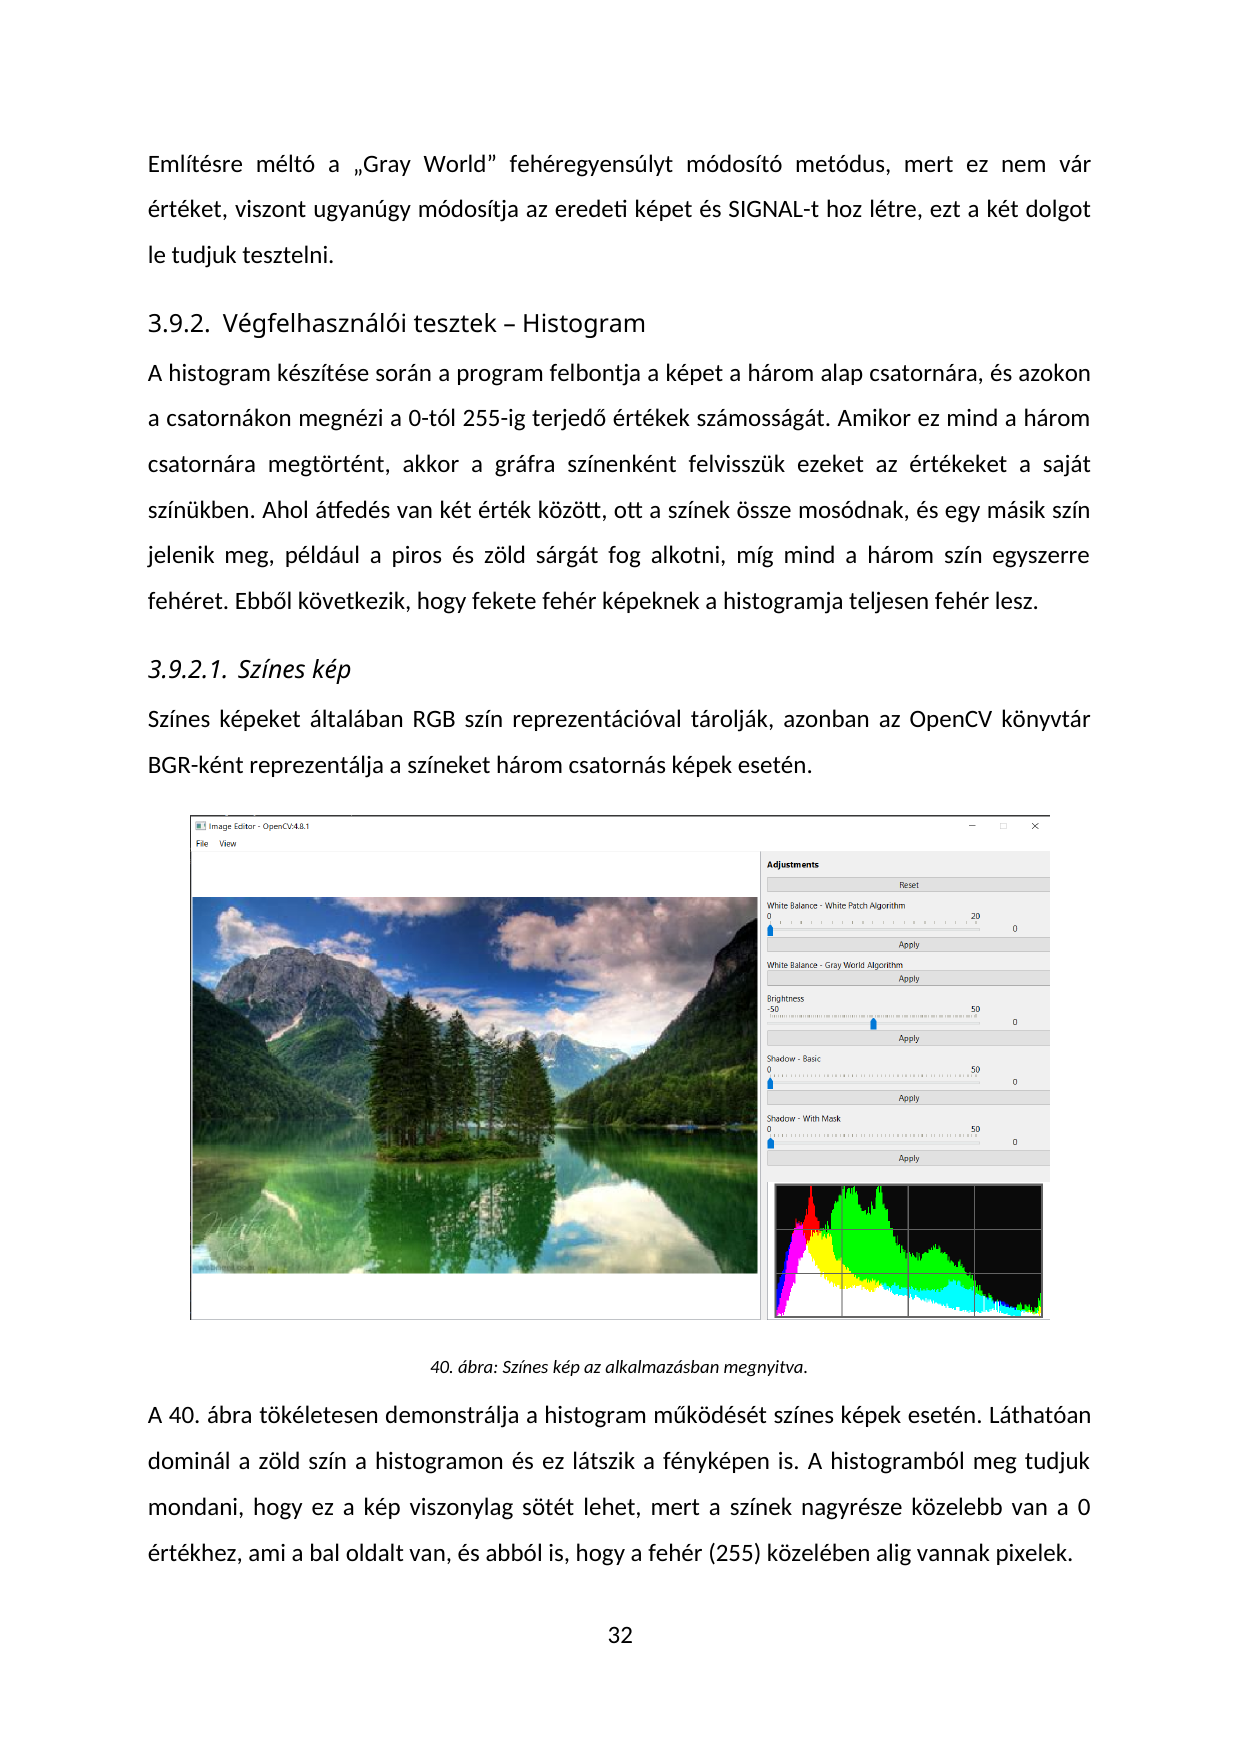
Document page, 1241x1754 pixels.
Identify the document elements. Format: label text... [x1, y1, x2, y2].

text 40. ábra: Színes kép az alkalmazásban megnyitva. [148, 1356, 1092, 1379]
subtitle Végfelhasználói tesztek – Histogram [148, 306, 1092, 340]
picture [190, 815, 1050, 1320]
text A 40. ábra tökéletesen demonstrálja a histogram működését színes képek esetén. Láthatóan dominál a zöld szín a histogramon és ez látszik a fényképen is. A histogramból meg tudjuk mondani, hogy ez a kép viszonylag sötét lehet, mert a színek nagyrésze közelebb van a 0 értékhez, ami a bal oldalt van, és abból is, hogy a fehér (255) közelében alig vannak pixelek. [148, 1399, 1092, 1567]
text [148, 148, 1092, 270]
subtitle Színes kép [148, 652, 1092, 686]
text A histogram készítése során a program felbontja a képet a három alap csatornára, és azokon a csatornákon megnézi a 0-tól 255-ig terjedő értékek számosságát. Amikor ez mind a három csatornára megtörtént, akkor a gráfra színenként felvisszük ezeket az értékeket a saját színükben. Ahol átfedés van két érték között, ott a színek össze mosódnak, és egy másik szín jelenik meg, például a piros és zöld sárgát fog alkotni, míg mind a három szín egyszerre fehéret. Ebből következik, hogy fekete fehér képeknek a histogramja teljesen fehér lesz. [148, 357, 1092, 616]
text Színes képeket általában RGB szín reprezentációval tárolják, azonban az OpenCV könyvtár BGR-ként reprezentálja a színeket három csatornás képek esetén. [148, 703, 1092, 779]
